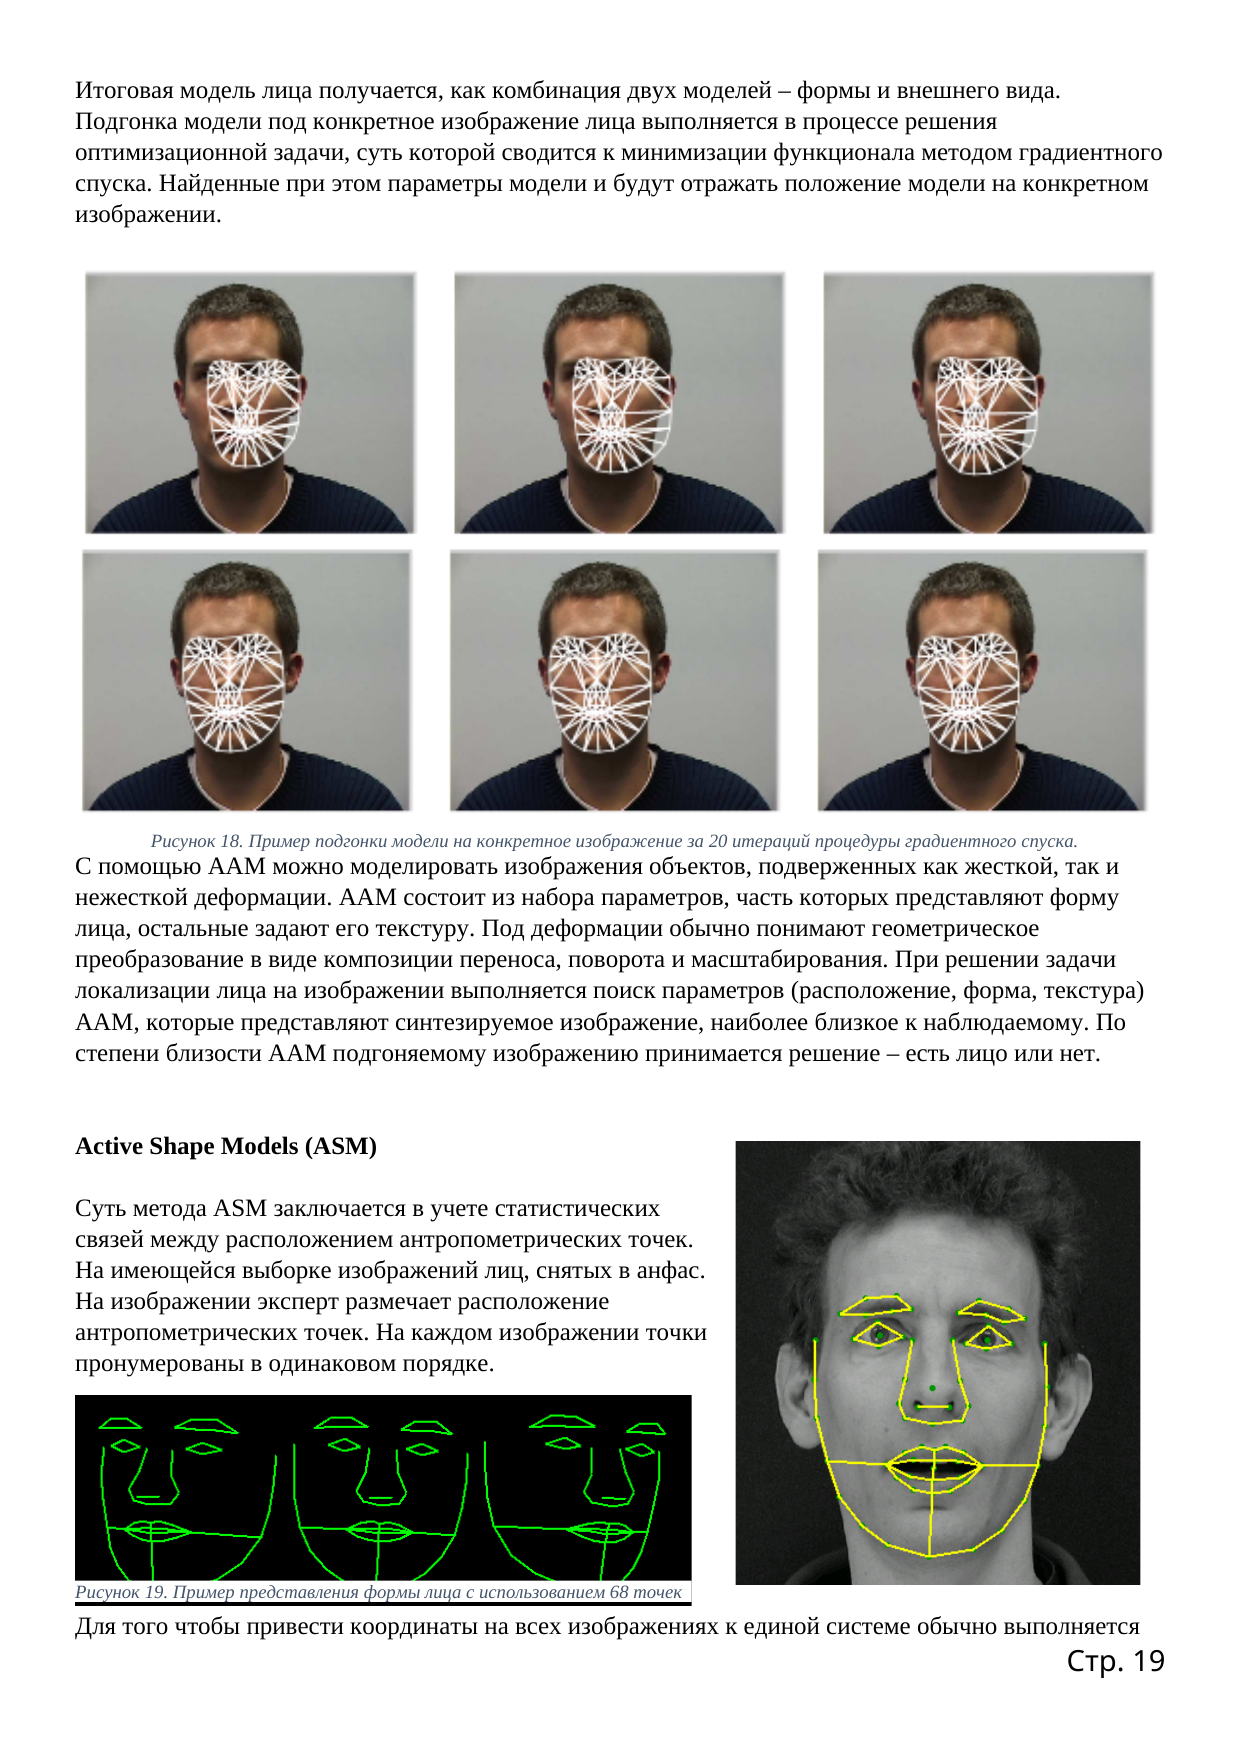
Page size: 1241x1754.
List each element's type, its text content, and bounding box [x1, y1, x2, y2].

picture [75, 1602, 692, 1606]
picture [75, 1395, 692, 1580]
picture [76, 261, 1166, 544]
picture [735, 1141, 1141, 1585]
picture [75, 546, 1157, 821]
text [75, 1100, 1165, 1640]
